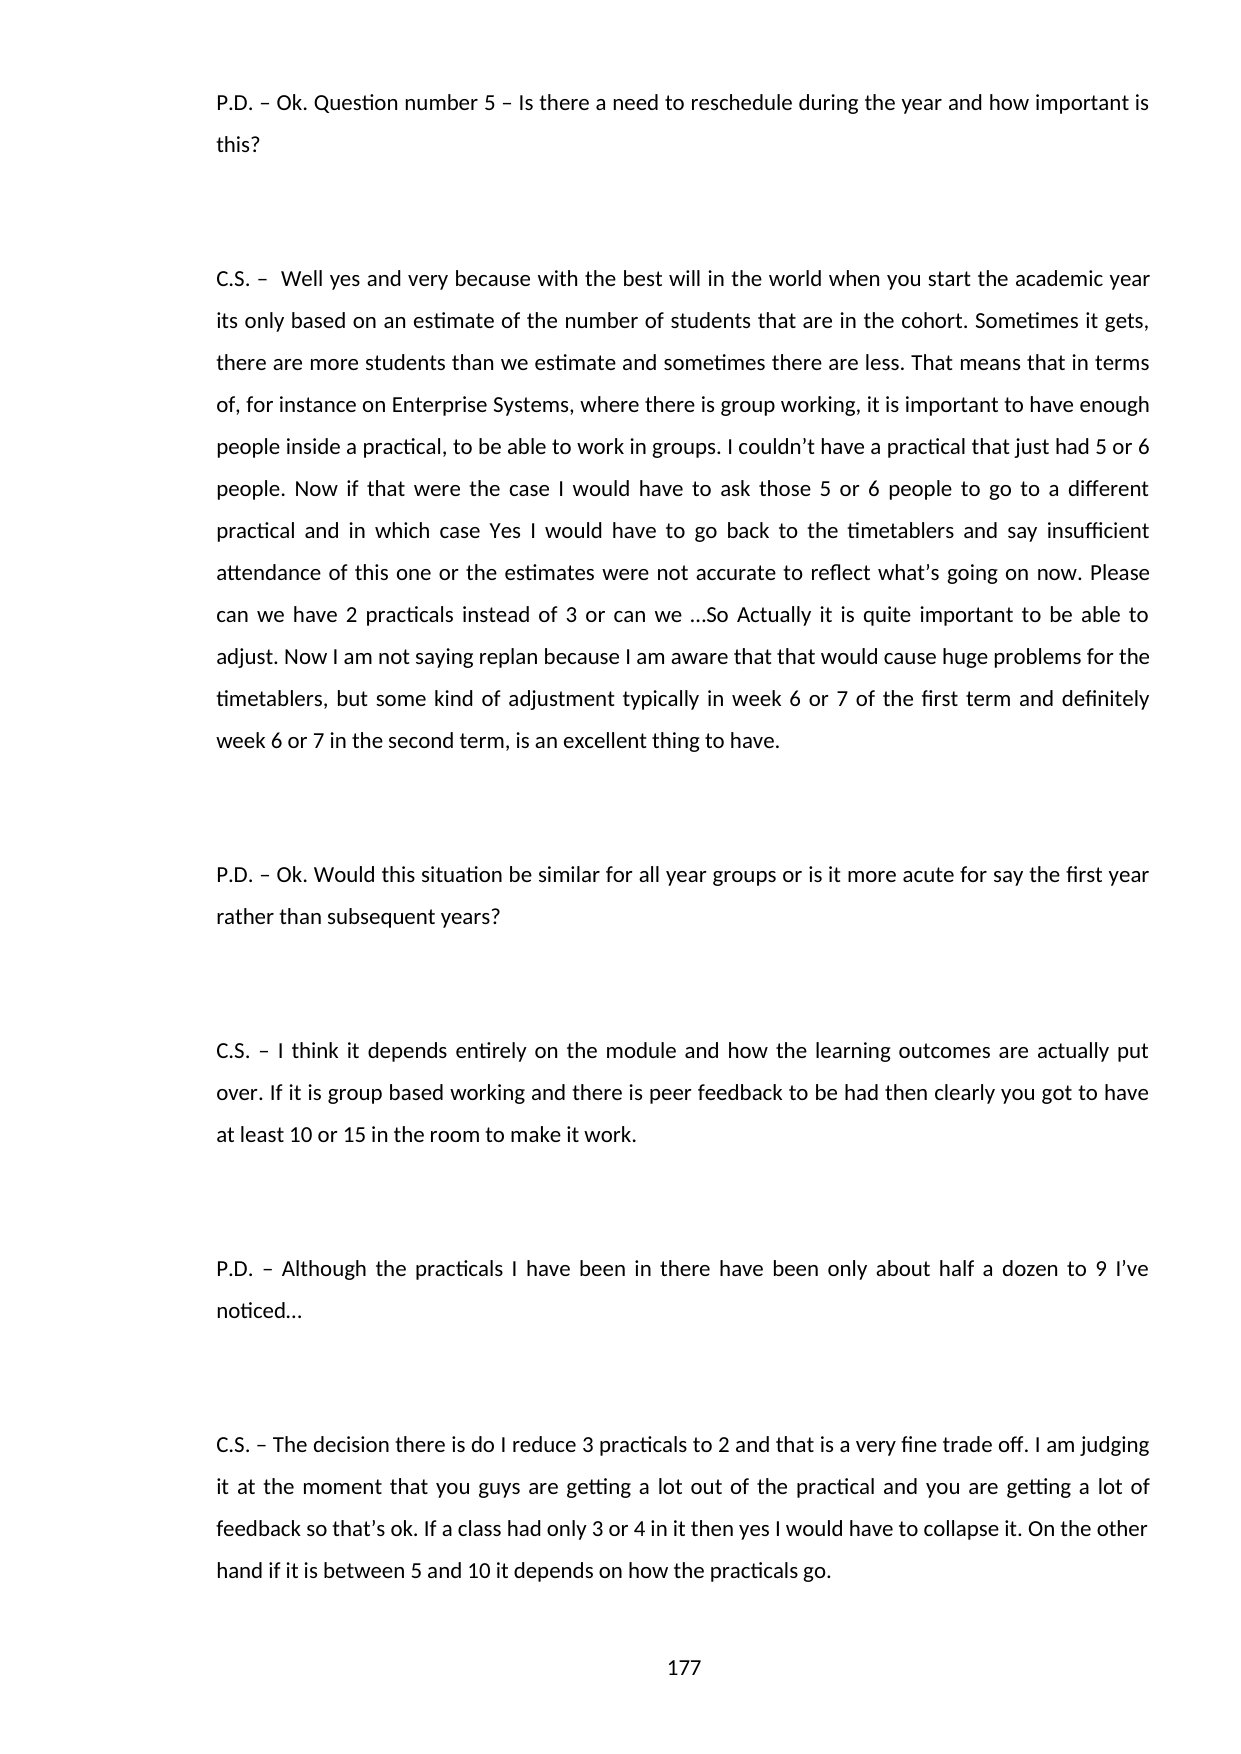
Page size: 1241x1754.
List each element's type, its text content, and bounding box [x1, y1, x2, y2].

text P.D. – Ok. Question number 5 – Is there a need to reschedule during the year and how important is this? [216, 88, 1152, 158]
text C.S. – I think it depends entirely on the module and how the learning outcomes are actually put over. If it is group based working and there is peer feedback to be had then clearly you got to have at least 10 or 15 in the room to make it work. [216, 1036, 1152, 1148]
text C.S. – The decision there is do I reduce 3 practicals to 2 and that is a very fine trade off. I am judging it at the moment that you guys are getting a lot out of the practical and you are getting a lot of feedback so that’s ok. If a class had only 3 or 4 in it then yes I would have to collapse it. On the other hand if it is between 5 and 10 it depends on how the practicals go. [216, 1430, 1152, 1584]
text C.S. – Well yes and very because with the best will in the world when you start the academic year its only based on an estimate of the number of students that are in the cohort. Sometimes it gets, there are more students than we estimate and sometimes there are less. That means that in terms of, for instance on Enterprise Systems, where there is group working, it is important to have enough people inside a practical, to be able to work in groups. I couldn’t have a practical that just had 5 or 6 people. Now if that were the case I would have to ask those 5 or 6 people to go to a different practical and in which case Yes I would have to go back to the timetablers and say insufficient attendance of this one or the estimates were not accurate to reflect what’s going on now. Please can we have 2 practicals instead of 3 or can we …So Actually it is quite important to be able to adjust. Now I am not saying replan because I am aware that that would cause huge problems for the timetablers, but some kind of adjustment typically in week 6 or 7 of the first term and definitely week 6 or 7 in the second term, is an excellent thing to have. [216, 264, 1152, 754]
text P.D. – Although the practicals I have been in there have been only about half a dozen to 9 I’ve noticed… [216, 1254, 1152, 1324]
text P.D. – Ok. Would this situation be similar for all year groups or is it more acute for say the first year rather than subsequent years? [216, 860, 1152, 930]
